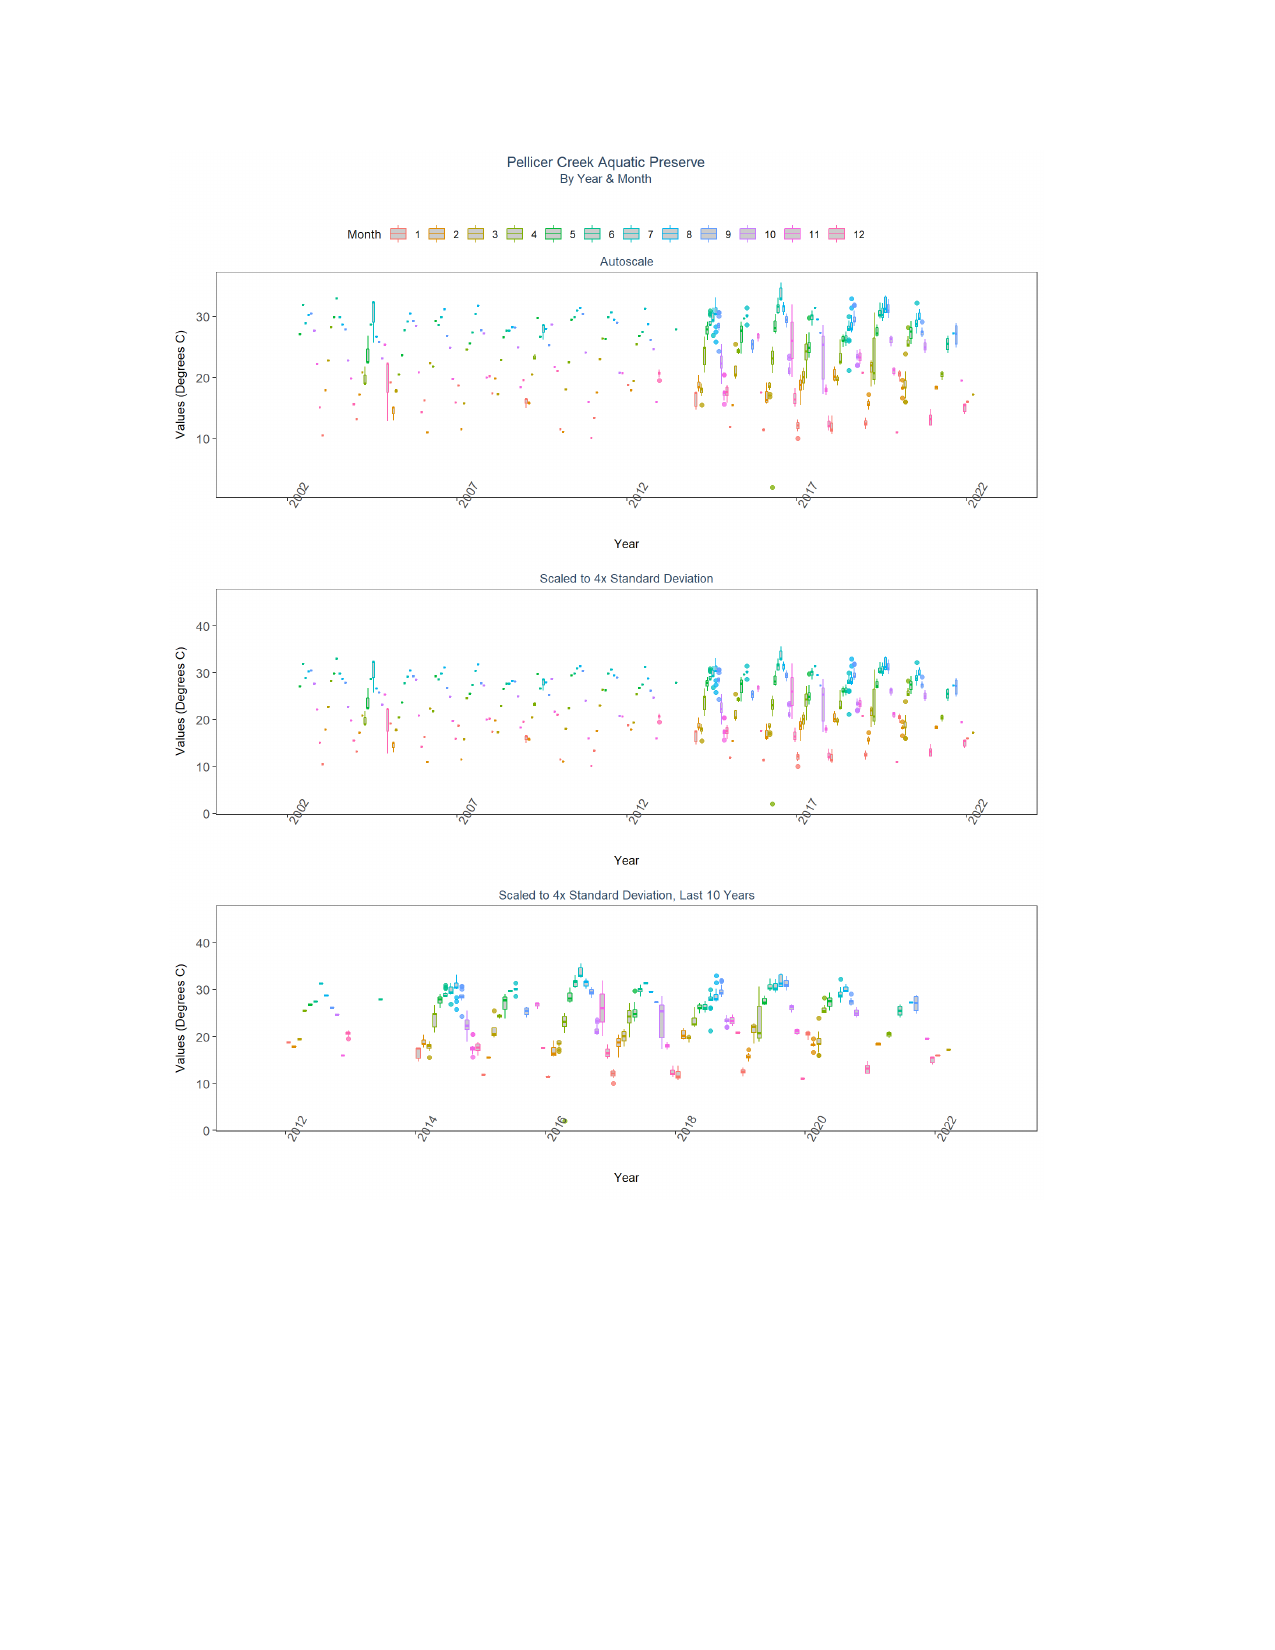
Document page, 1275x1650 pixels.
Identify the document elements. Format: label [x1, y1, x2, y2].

picture [168, 150, 1044, 1200]
